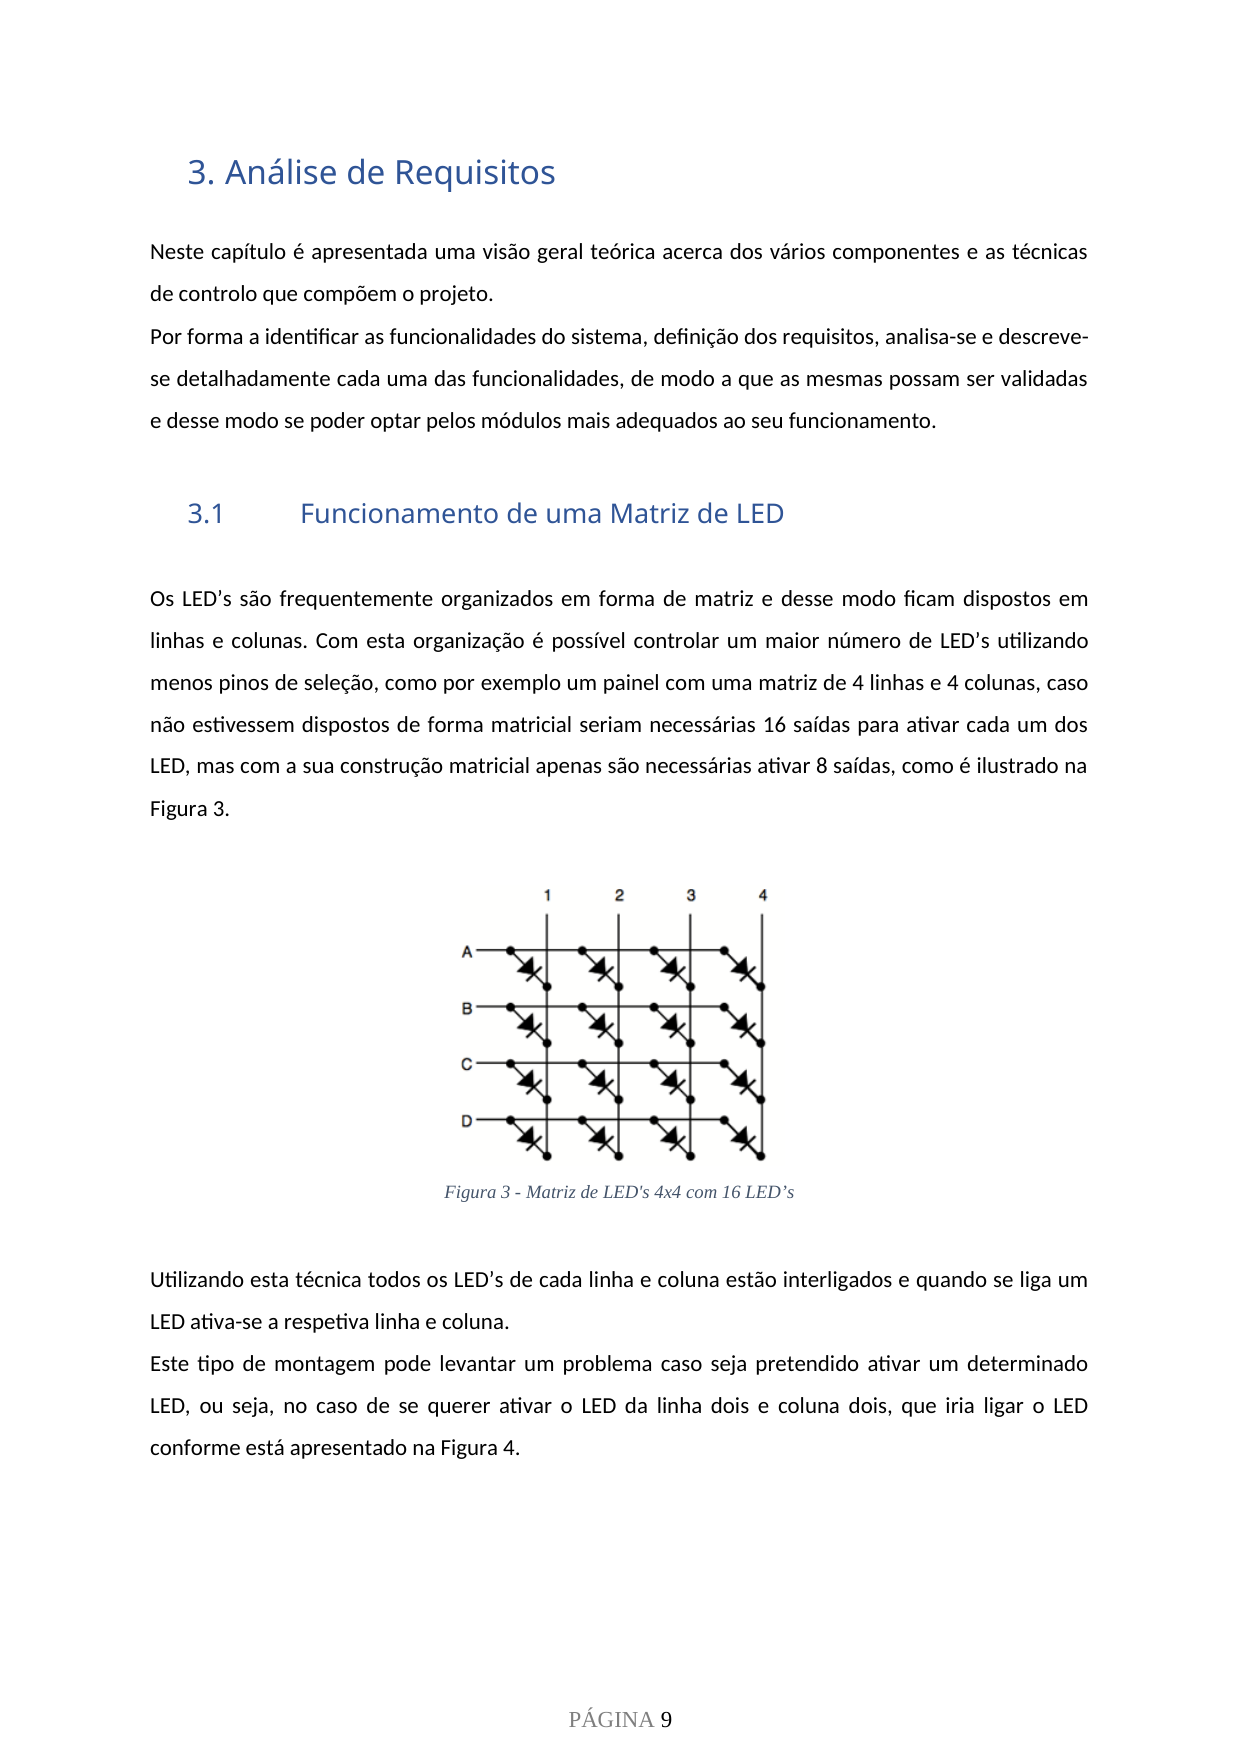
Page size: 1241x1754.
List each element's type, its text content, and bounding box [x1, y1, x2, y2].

text Por forma a identificar as funcionalidades do sistema, definição dos requisitos, analisa-se e descreve-se detalhadamente cada uma das funcionalidades, de modo a que as mesmas possam ser validadas e desse modo se poder optar pelos módulos mais adequados ao seu funcionamento. [150, 322, 1090, 434]
subtitle Análise de Requisitos [187, 149, 1090, 194]
subtitle Funcionamento de uma Matriz de LED [187, 494, 1090, 531]
picture [455, 877, 785, 1168]
text Este tipo de montagem pode levantar um problema caso seja pretendido ativar um determinado LED, ou seja, no caso de se querer ativar o LED da linha dois e coluna dois, que iria ligar o LED conforme está apresentado na Figura 4. [150, 1349, 1090, 1461]
text Os LED’s são frequentemente organizados em forma de matriz e desse modo ficam dispostos em linhas e colunas. Com esta organização é possível controlar um maior número de LED’s utilizando menos pinos de seleção, como por exemplo um painel com uma matriz de 4 linhas e 4 colunas, caso não estivessem dispostos de forma matricial seriam necessárias 16 saídas para ativar cada um dos LED, mas com a sua construção matricial apenas são necessárias ativar 8 saídas, como é ilustrado na Figura 3. [150, 584, 1090, 822]
text Utilizando esta técnica todos os LED’s de cada linha e coluna estão interligados e quando se liga um LED ativa-se a respetiva linha e coluna. [150, 1265, 1090, 1335]
text Neste capítulo é apresentada uma visão geral teórica acerca dos vários componentes e as técnicas de controlo que compõem o projeto. [150, 237, 1090, 308]
